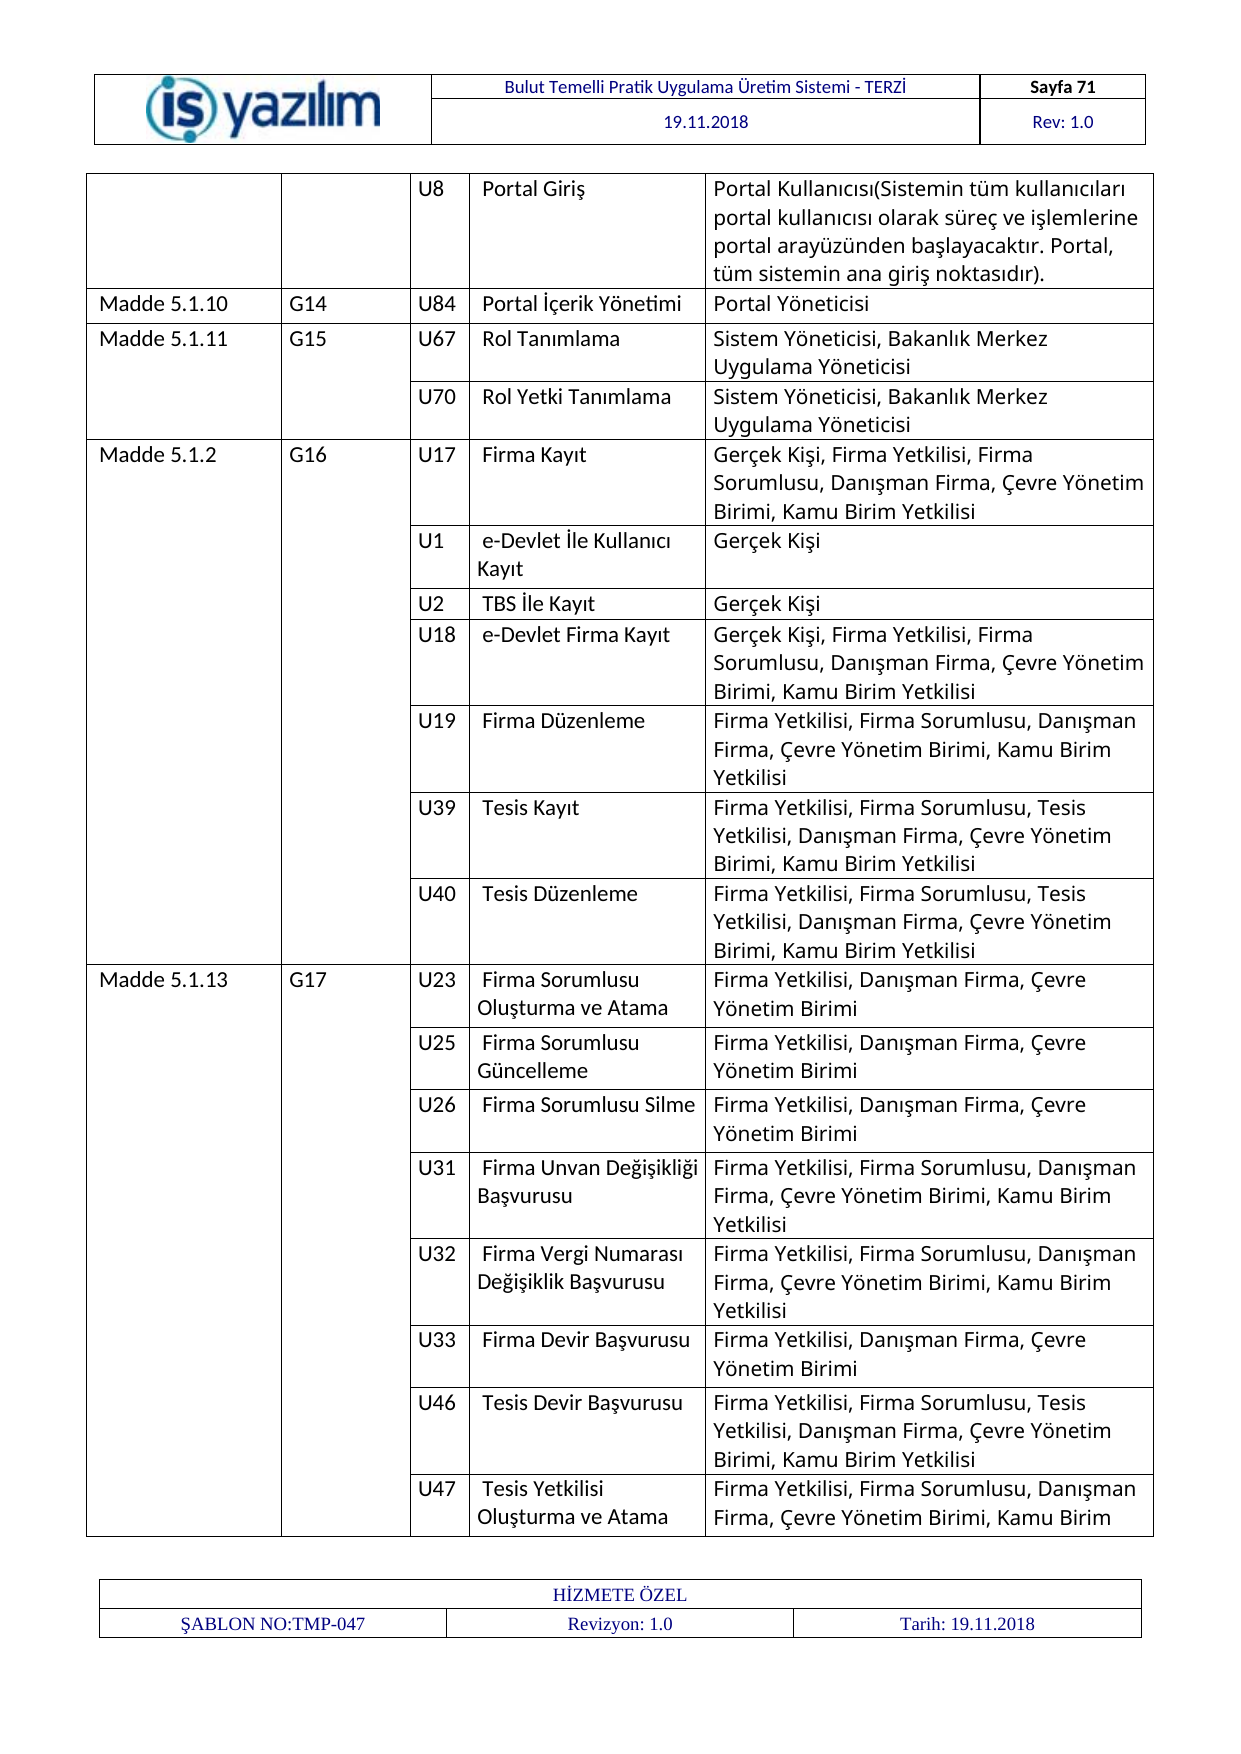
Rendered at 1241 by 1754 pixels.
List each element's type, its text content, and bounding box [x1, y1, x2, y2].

table_cell Firma Yetkilisi, Firma Sorumlusu, Danışman Firma, Çevre Yönetim Birimi, Kamu Birim Yetkilisi [706, 1153, 1153, 1238]
table_cell U8 [411, 174, 469, 288]
table_cell U17 [411, 440, 469, 525]
table_cell Firma Yetkilisi, Firma Sorumlusu, Tesis Yetkilisi, Danışman Firma, Çevre Yönetim Birimi, Kamu Birim Yetkilisi [706, 1388, 1153, 1473]
table_cell Tesis Düzenleme [470, 879, 705, 964]
table_cell Firma Yetkilisi, Danışman Firma, Çevre Yönetim Birimi [706, 965, 1153, 1027]
table_cell G14 [282, 289, 410, 323]
table_cell Firma Yetkilisi, Danışman Firma, Çevre Yönetim Birimi [706, 1028, 1153, 1089]
table_cell Firma Vergi Numarası Değişiklik Başvurusu [470, 1239, 705, 1324]
table_cell Madde 5.1.10 [87, 289, 281, 323]
table_cell G17 [282, 965, 410, 1536]
table_cell Gerçek Kişi, Firma Yetkilisi, Firma Sorumlusu, Danışman Firma, Çevre Yönetim Birimi, Kamu Birim Yetkilisi [706, 620, 1153, 705]
table_cell Tesis Yetkilisi Oluşturma ve Atama [470, 1475, 705, 1536]
table_cell Firma Yetkilisi, Firma Sorumlusu, Danışman Firma, Çevre Yönetim Birimi, Kamu Birim Yetkilisi [706, 1239, 1153, 1324]
table_cell U84 [411, 289, 469, 323]
table_cell Tesis Kayıt [470, 793, 705, 878]
table_cell G15 [282, 324, 410, 439]
table_cell Portal Yöneticisi [706, 289, 1153, 323]
table_cell Firma Yetkilisi, Firma Sorumlusu, Tesis Yetkilisi, Danışman Firma, Çevre Yönetim Birimi, Kamu Birim Yetkilisi [706, 879, 1153, 964]
table_cell Gerçek Kişi [706, 589, 1153, 619]
table_cell Madde 5.1.13 [87, 965, 281, 1536]
table_cell U18 [411, 620, 469, 705]
table_cell U2 [411, 589, 469, 619]
table_cell U32 [411, 1239, 469, 1324]
table_cell Rol Yetki Tanımlama [470, 382, 705, 439]
table_cell Firma Düzenleme [470, 706, 705, 792]
table_cell Firma Devir Başvurusu [470, 1326, 705, 1387]
table_cell TBS İle Kayıt [470, 589, 705, 619]
table_cell U19 [411, 706, 469, 792]
table_cell Firma Sorumlusu Oluşturma ve Atama [470, 965, 705, 1027]
table_cell U1 [411, 526, 469, 588]
table_cell Rol Tanımlama [470, 324, 705, 381]
table_cell Firma Kayıt [470, 440, 705, 525]
table_cell Sistem Yöneticisi, Bakanlık Merkez Uygulama Yöneticisi [706, 382, 1153, 439]
table_cell Firma Sorumlusu Güncelleme [470, 1028, 705, 1089]
table_cell e-Devlet İle Kullanıcı Kayıt [470, 526, 705, 588]
table_cell Firma Yetkilisi, Danışman Firma, Çevre Yönetim Birimi [706, 1326, 1153, 1387]
table_cell Firma Yetkilisi, Danışman Firma, Çevre Yönetim Birimi [706, 1090, 1153, 1152]
table_cell U67 [411, 324, 469, 381]
picture [146, 75, 380, 143]
table_cell e-Devlet Firma Kayıt [470, 620, 705, 705]
table_cell G16 [282, 440, 410, 964]
table_cell Madde 5.1.2 [87, 440, 281, 964]
table_cell Portal Kullanıcısı(Sistemin tüm kullanıcıları portal kullanıcısı olarak süreç ve işlemlerine portal arayüzünden başlayacaktır. Portal, tüm sistemin ana giriş noktasıdır). [706, 174, 1153, 288]
table_cell Tesis Devir Başvurusu [470, 1388, 705, 1473]
table_cell Gerçek Kişi [706, 526, 1153, 588]
table_cell Firma Yetkilisi, Firma Sorumlusu, Danışman Firma, Çevre Yönetim Birimi, Kamu Birim Yetkilisi [706, 706, 1153, 792]
table_cell U26 [411, 1090, 469, 1152]
table_cell Portal Giriş [470, 174, 705, 288]
table_cell U46 [411, 1388, 469, 1473]
table_cell U33 [411, 1326, 469, 1387]
table_cell Firma Unvan Değişikliği Başvurusu [470, 1153, 705, 1238]
table_cell Firma Sorumlusu Silme [470, 1090, 705, 1152]
table_cell U25 [411, 1028, 469, 1089]
table_cell Gerçek Kişi, Firma Yetkilisi, Firma Sorumlusu, Danışman Firma, Çevre Yönetim Birimi, Kamu Birim Yetkilisi [706, 440, 1153, 525]
table_cell Madde 5.1.11 [87, 324, 281, 439]
table_cell U40 [411, 879, 469, 964]
table_cell Portal İçerik Yönetimi [470, 289, 705, 323]
table_cell Firma Yetkilisi, Firma Sorumlusu, Danışman Firma, Çevre Yönetim Birimi, Kamu Birim Yetkilisi [706, 1475, 1153, 1536]
table_cell Firma Yetkilisi, Firma Sorumlusu, Tesis Yetkilisi, Danışman Firma, Çevre Yönetim Birimi, Kamu Birim Yetkilisi [706, 793, 1153, 878]
table_cell Sistem Yöneticisi, Bakanlık Merkez Uygulama Yöneticisi [706, 324, 1153, 381]
table_cell U47 [411, 1475, 469, 1536]
table_cell U39 [411, 793, 469, 878]
table_cell U70 [411, 382, 469, 439]
table_cell U23 [411, 965, 469, 1027]
table_cell U31 [411, 1153, 469, 1238]
